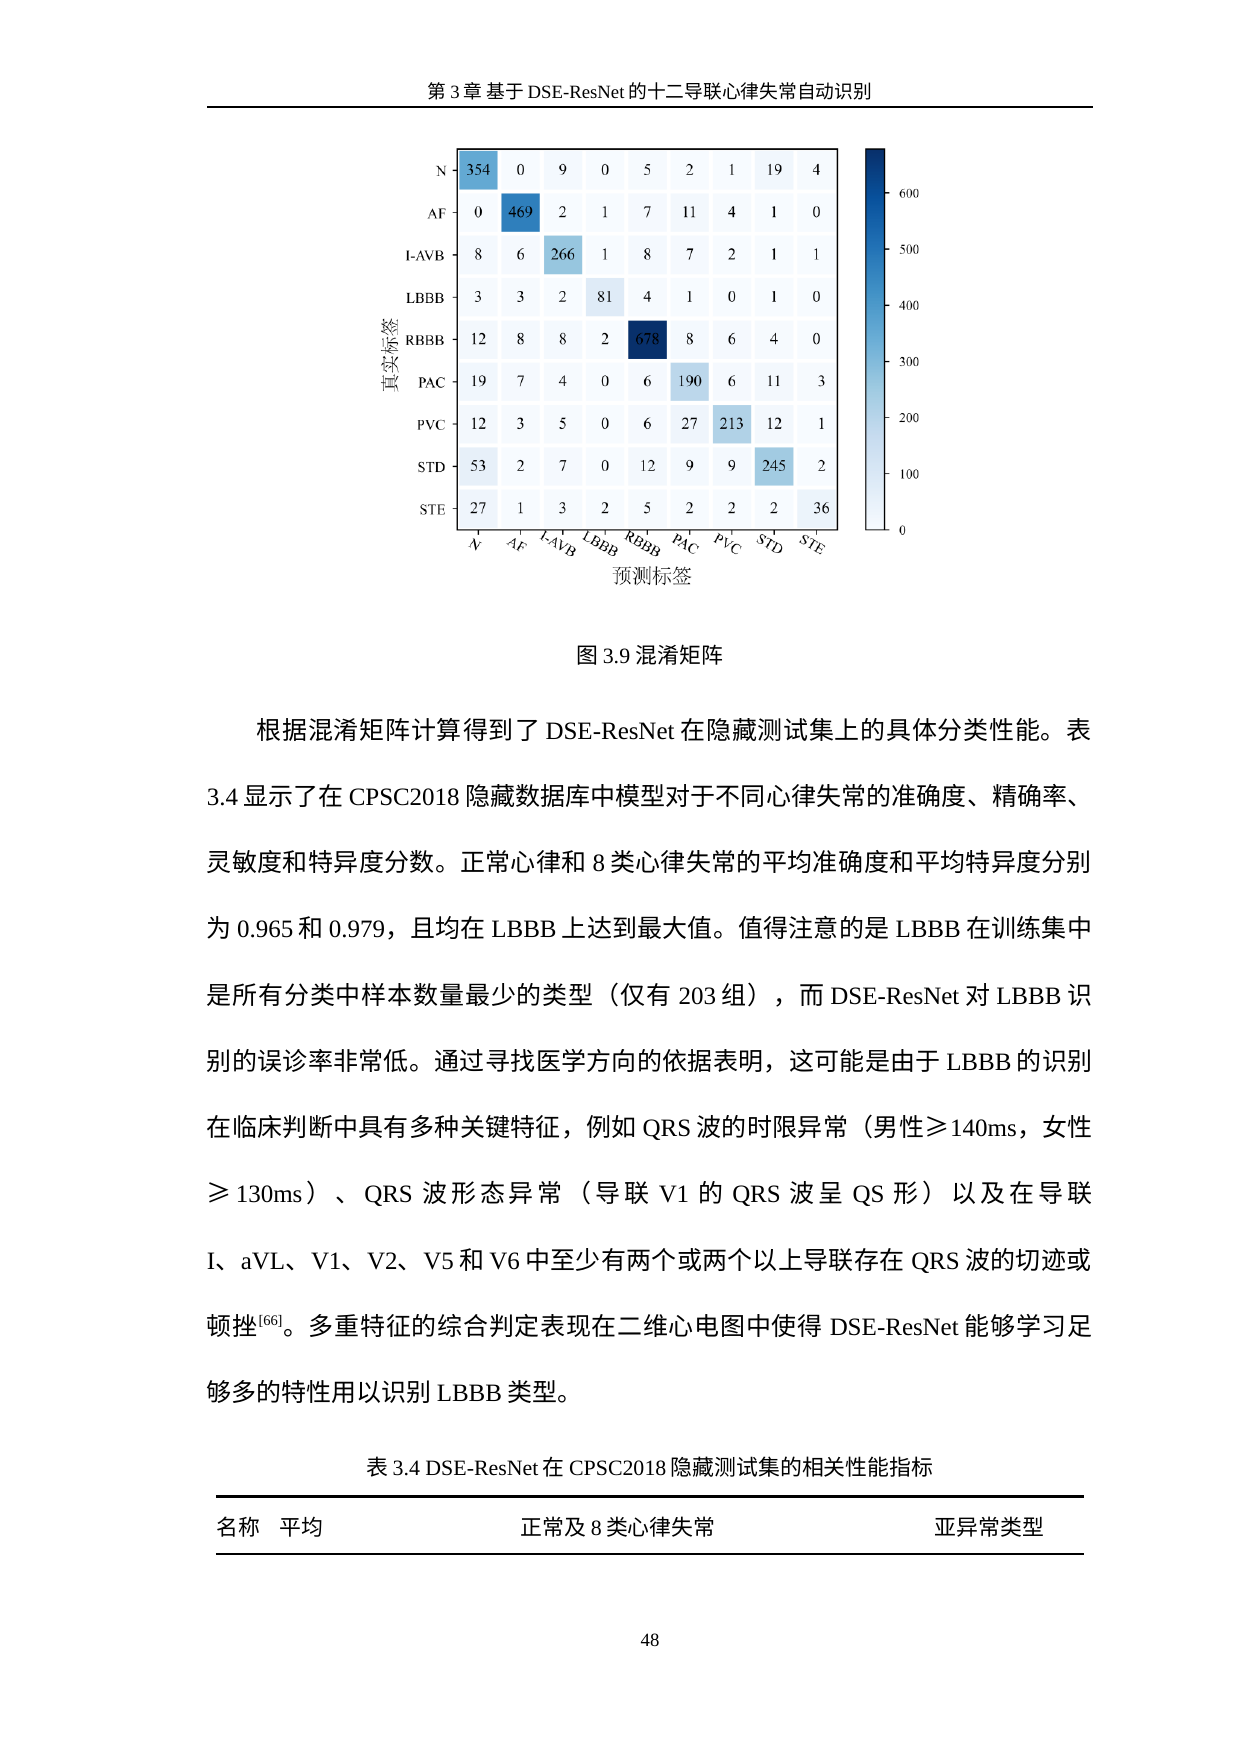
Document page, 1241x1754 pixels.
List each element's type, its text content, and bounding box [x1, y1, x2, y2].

table_header 平均 [261, 1498, 341, 1553]
picture [380, 148, 919, 588]
table_header 亚异常类型 [895, 1498, 1083, 1553]
text 根据混淆矩阵计算得到了DSE-ResNet在隐藏测试集上的具体分类性能。表3.4显示了在CPSC2018隐藏数据库中模型对于不同心律失常的准确度、精确率、灵敏度和特异度分数。正常心律和8类心律失常的平均准确度和平均特异度分别为0.965和0.979，且均在LBBB上达到最大值。值得注意的是LBBB在训练集中是所有分类中样本数量最少的类型（仅有203组），而DSE-ResNet对LBBB识别的误诊率非常低。通过寻找医学方向的依据表明，这可能是由于LBBB的识别在临床判断中具有多种关键特征，例如QRS波的时限异常（男性≥140ms，女性≥130ms）、QRS波形态异常（导联V1的QRS波呈QS形）以及在导联I、aVL、V1、V2、V5和V6中至少有两个或两个以上导联存在QRS波的切迹或顿挫[66]。多重特征的综合判定表现在二维心电图中使得DSE-ResNet能够学习足够多的特性用以识别LBBB类型。 [207, 695, 1093, 1424]
text 图3.9 混淆矩阵 [207, 637, 1093, 670]
table_header 名称 [216, 1498, 261, 1553]
table_header 正常及8类心律失常 [341, 1498, 895, 1553]
text 表3.4 DSE-ResNet在CPSC2018隐藏测试集的相关性能指标 [207, 1449, 1093, 1482]
